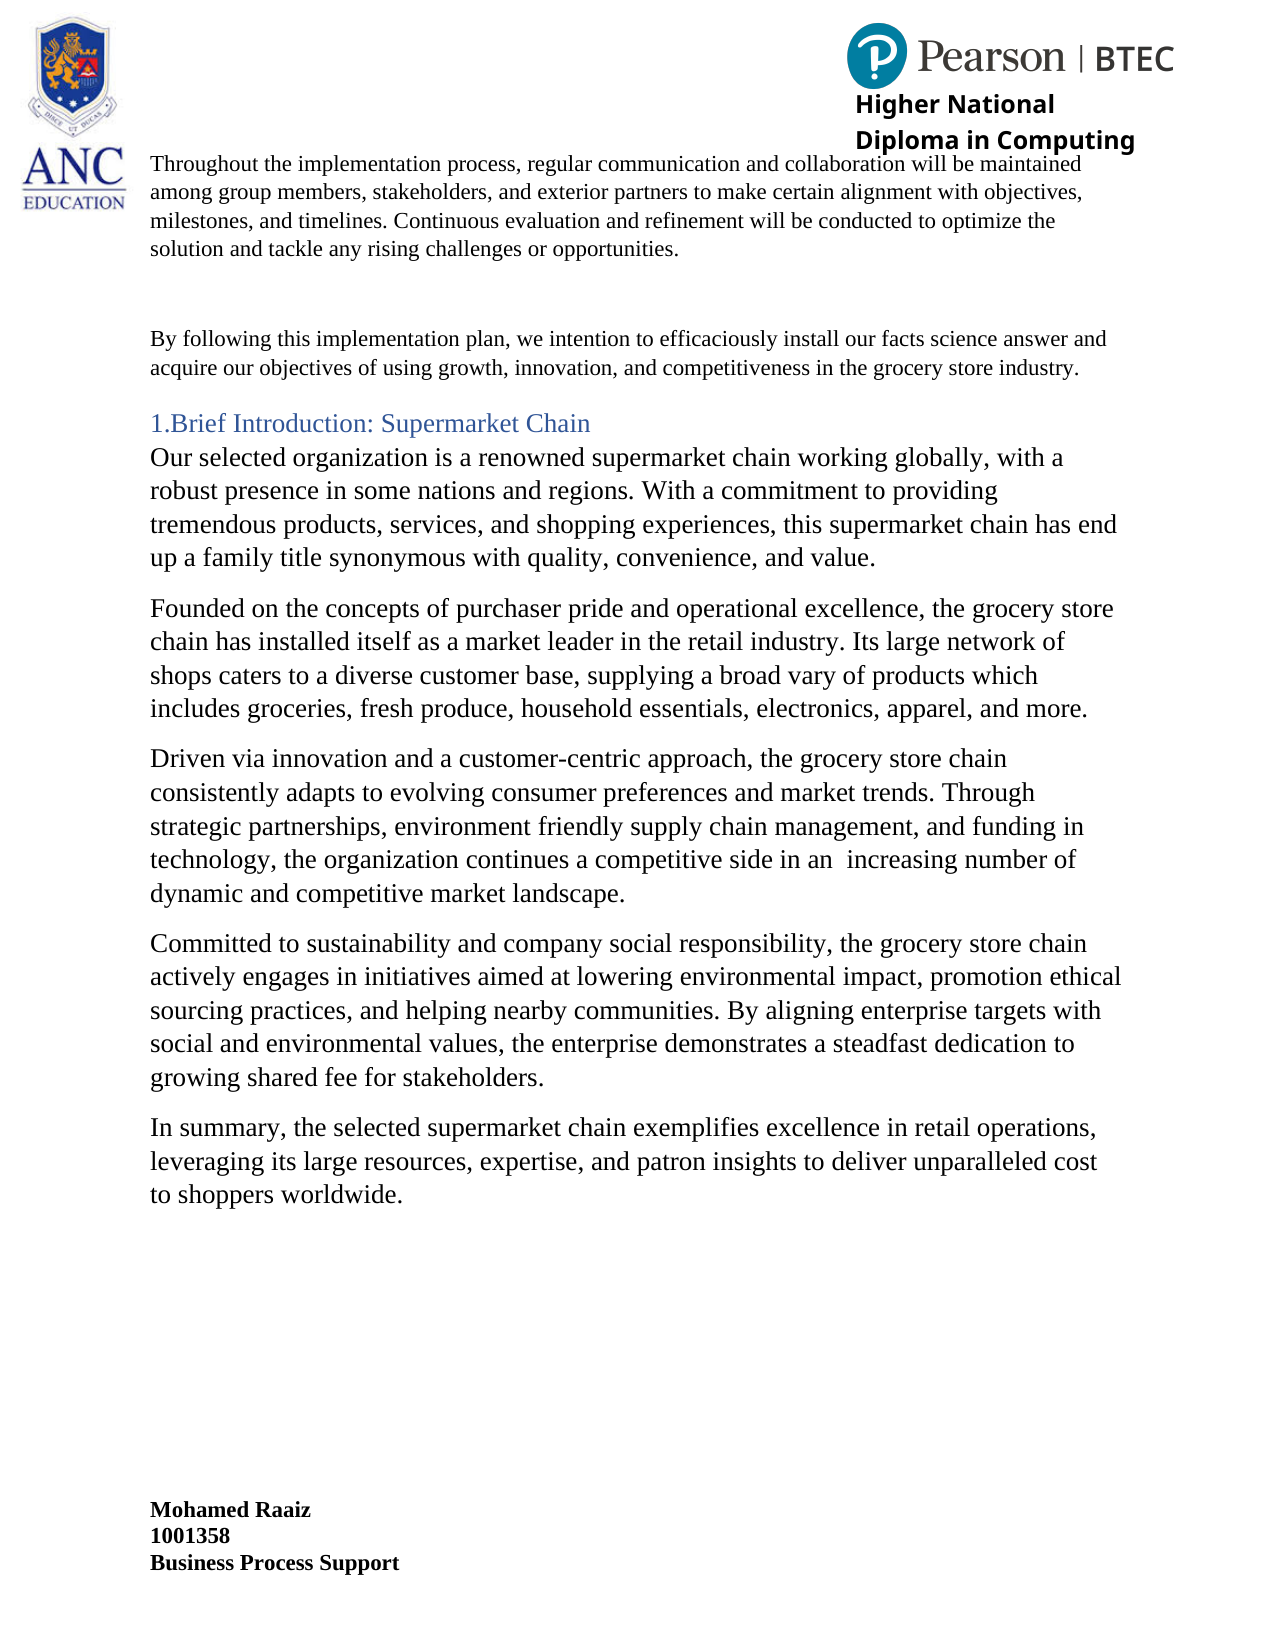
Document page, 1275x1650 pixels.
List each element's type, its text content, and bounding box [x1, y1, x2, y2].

picture [837, 13, 1224, 99]
picture [12, 12, 137, 218]
text Founded on the concepts of purchaser pride and operational excellence, the grocery store chain has installed itself as a market leader in the retail industry. Its large network of shops caters to a diverse customer base, supplying a broad vary of products which includes groceries, fresh produce, household essentials, electronics, apparel, and more. [150, 592, 1125, 723]
text Committed to sustainability and company social responsibility, the grocery store chain actively engages in initiatives aimed at lowering environmental impact, promotion ethical sourcing practices, and helping nearby communities. By aligning enterprise targets with social and environmental values, the enterprise demonstrates a steadfast dedication to growing shared fee for stakeholders. [150, 927, 1125, 1092]
text Throughout the implementation process, regular communication and collaboration will be maintained among group members, stakeholders, and exterior partners to make certain alignment with objectives, milestones, and timelines. Continuous evaluation and refinement will be conducted to optimize the solution and tackle any rising challenges or opportunities. [150, 150, 1125, 262]
text Our selected organization is a renowned supermarket chain working globally, with a robust presence in some nations and regions. With a commitment to providing tremendous products, services, and shopping experiences, this supermarket chain has end up a family title synonymous with quality, convenience, and value. [150, 441, 1125, 573]
text Driven via innovation and a customer-centric approach, the grocery store chain consistently adapts to evolving consumer preferences and market trends. Through strategic partnerships, environment friendly supply chain management, and funding in technology, the organization continues a competitive side in an increasing number of dynamic and competitive market landscape. [150, 743, 1125, 908]
subtitle 1.Brief Introduction: Supermarket Chain [150, 407, 1125, 438]
text By following this implementation plan, we intention to efficaciously install our facts science answer and acquire our objectives of using growth, innovation, and competitiveness in the grocery store industry. [150, 326, 1125, 380]
text In summary, the selected supermarket chain exemplifies excellence in retail operations, leveraging its large resources, expertise, and patron insights to deliver unparalleled cost to shoppers worldwide. [150, 1111, 1125, 1209]
